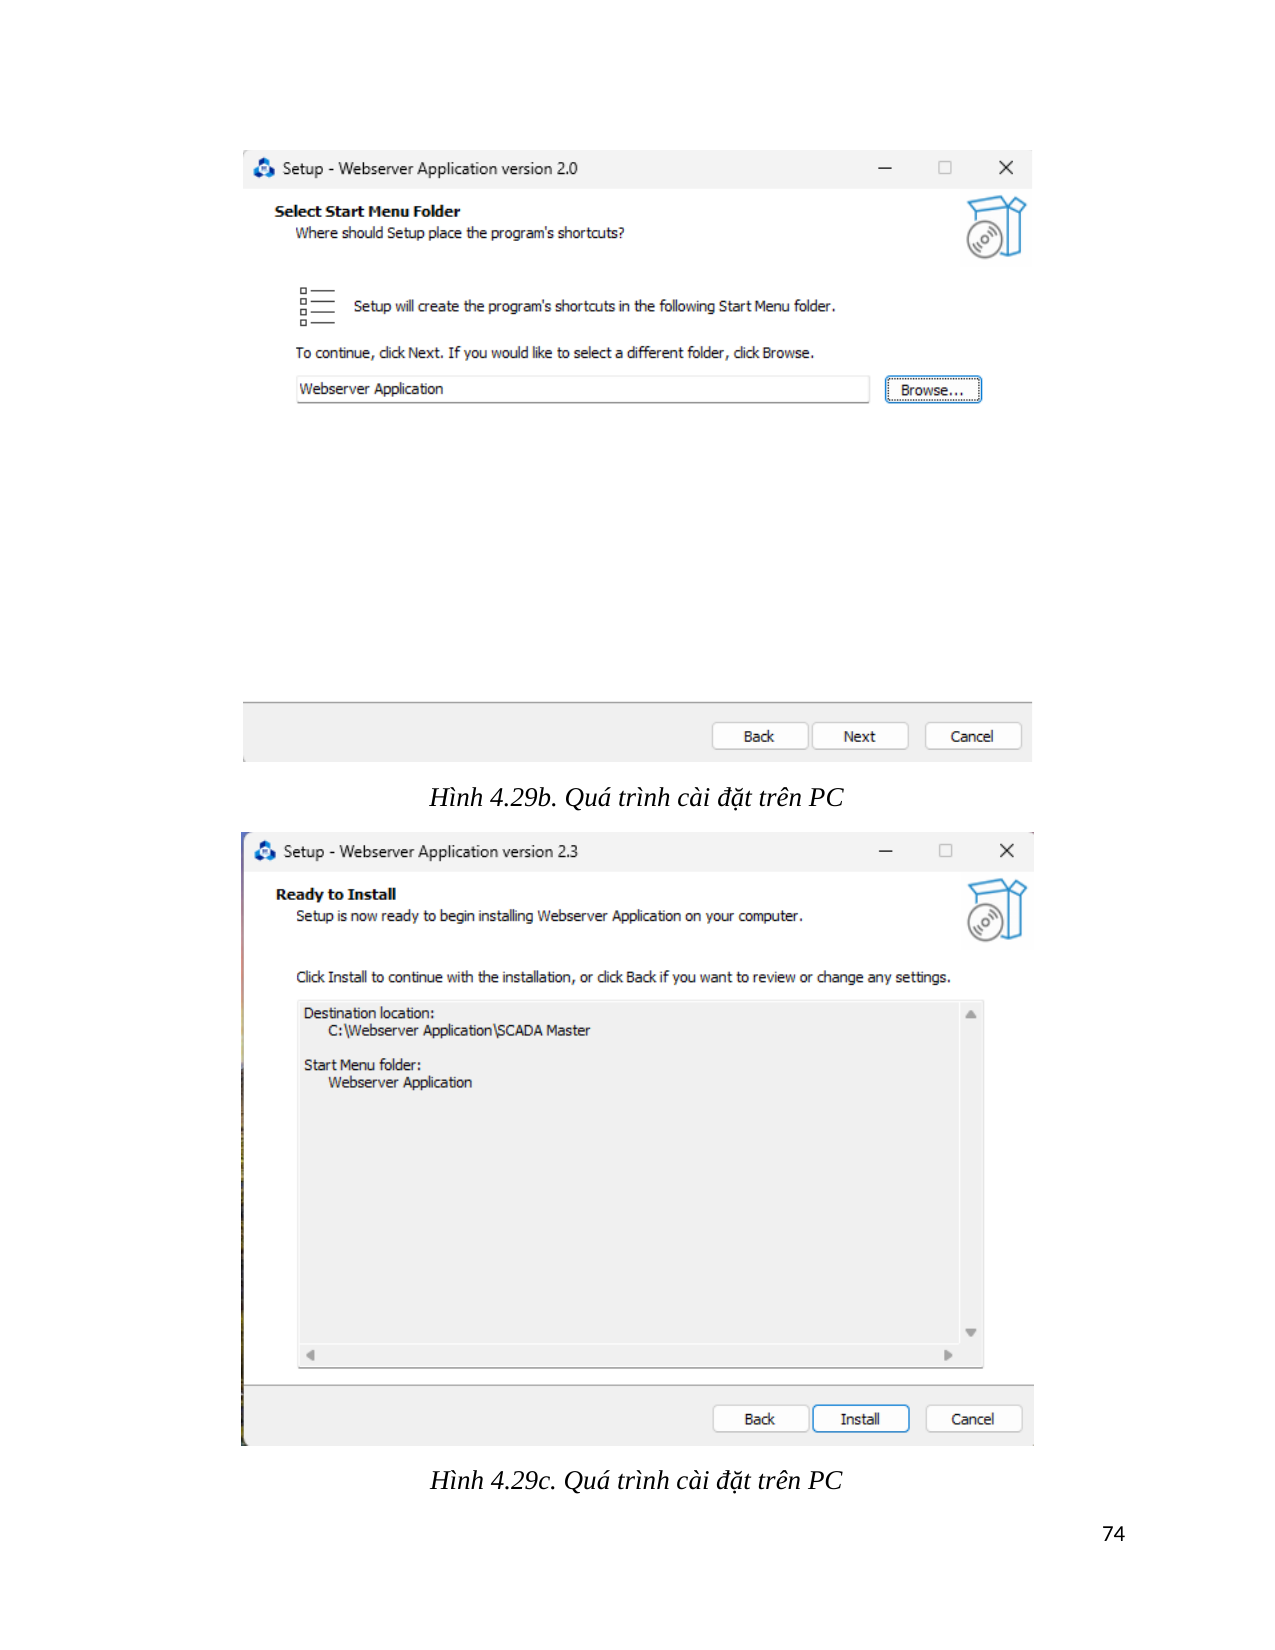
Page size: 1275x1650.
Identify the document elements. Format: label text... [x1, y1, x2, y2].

picture [241, 832, 1034, 1446]
picture [243, 150, 1033, 762]
text Hình 4.29b. Quá trình cài đặt trên PC [150, 781, 1125, 812]
text Hình 4.29c. Quá trình cài đặt trên PC [150, 1464, 1125, 1495]
